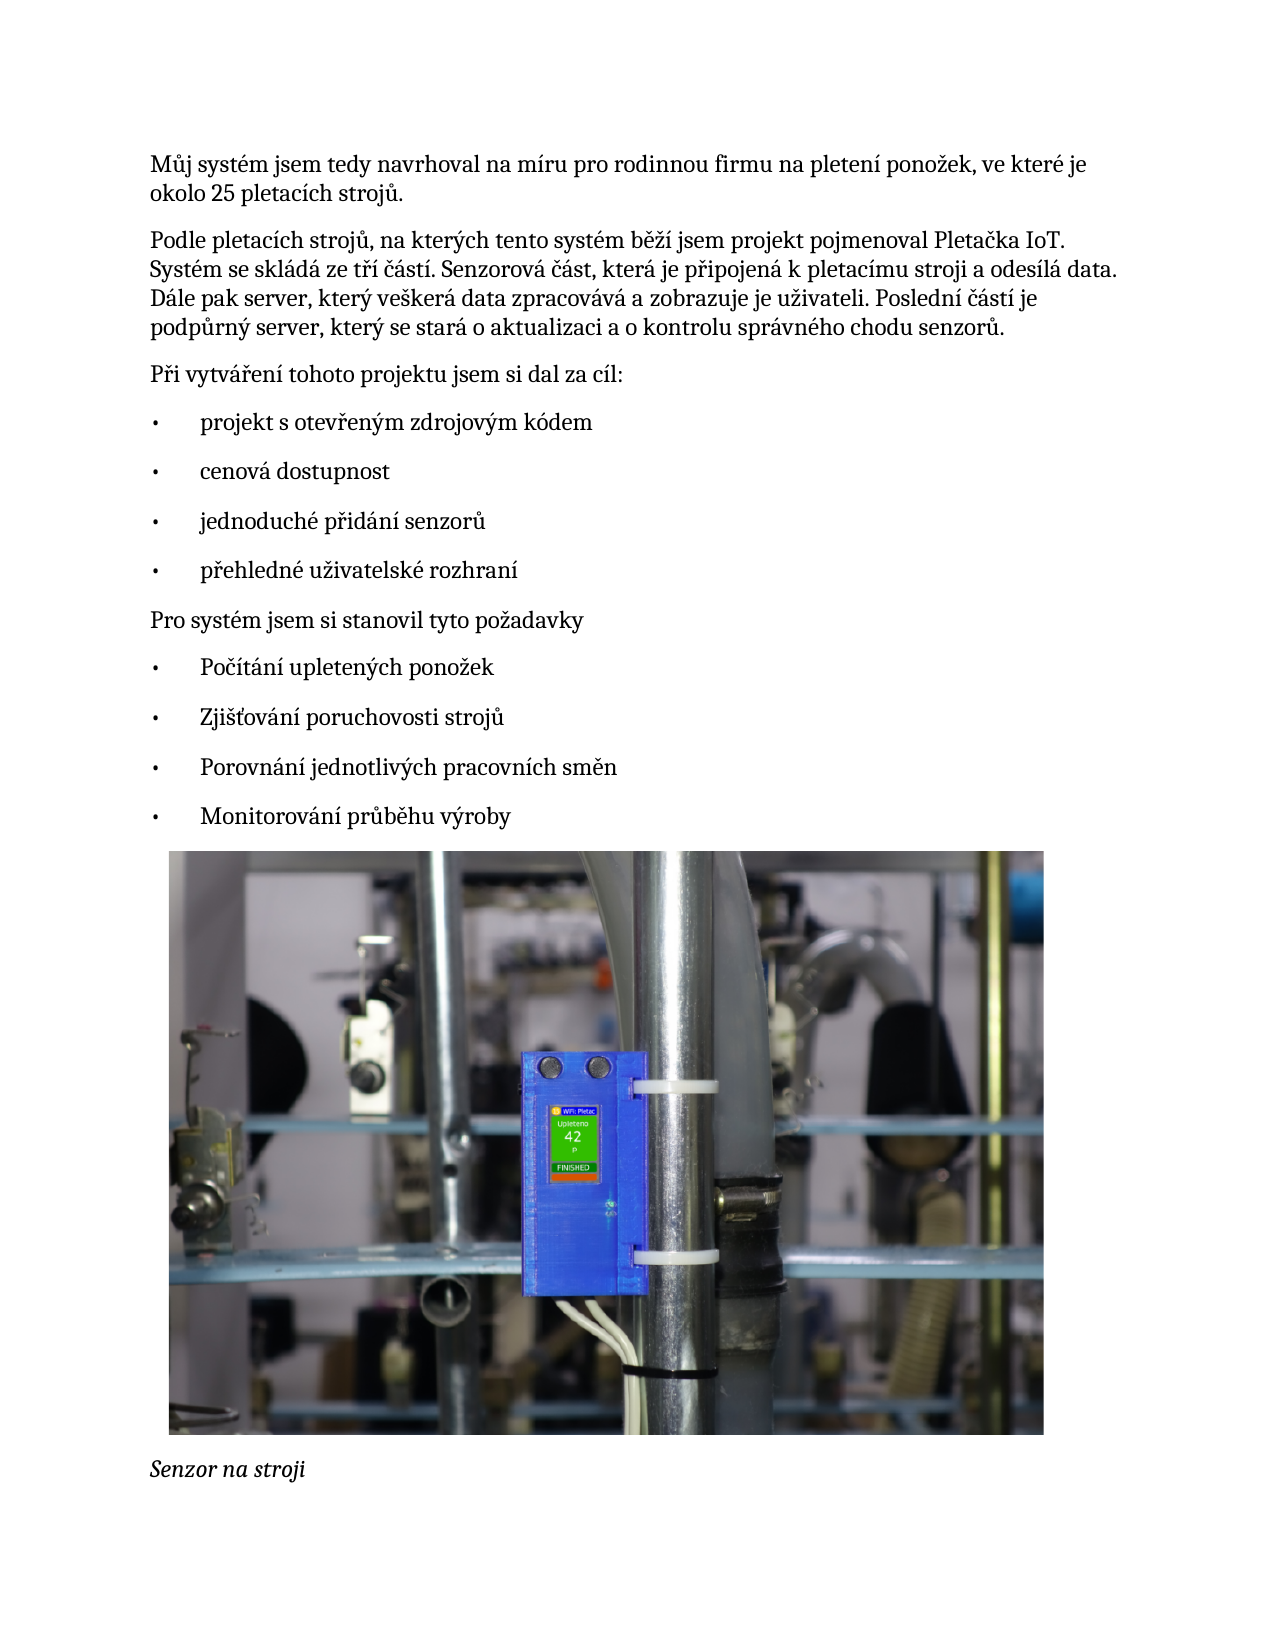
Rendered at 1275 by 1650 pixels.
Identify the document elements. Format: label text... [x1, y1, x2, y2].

text Podle pletacích strojů, na kterých tento systém běží jsem projekt pojmenoval Pletačka IoT. Systém se skládá ze tří částí. Senzorová část, která je připojená k pletacímu stroji a odesílá data. Dále pak server, který veškerá data zpracovává a zobrazuje je uživateli. Poslední částí je podpůrný server, který se stará o aktualizaci a o kontrolu správného chodu senzorů. [150, 226, 1125, 341]
list Zjišťování poruchovosti strojů [150, 703, 1125, 732]
text Pro systém jsem si stanovil tyto požadavky [150, 606, 1125, 634]
picture [168, 851, 1044, 1435]
text Při vytváření tohoto projektu jsem si dal za cíl: [150, 360, 1125, 389]
list Počítání upletených ponožek [150, 653, 1125, 682]
list projekt s otevřeným zdrojovým kódem [150, 407, 1125, 436]
list Monitorování průběhu výroby [150, 802, 1125, 831]
text Můj systém jsem tedy navrhoval na míru pro rodinnou firmu na pletení ponožek, ve které je okolo 25 pletacích strojů. [150, 150, 1125, 207]
list cenová dostupnost [150, 457, 1125, 486]
list přehledné uživatelské rozhraní [150, 556, 1125, 585]
list Porovnání jednotlivých pracovních směn [150, 752, 1125, 781]
text Senzor na stroji [150, 1455, 1125, 1484]
list jednoduché přidání senzorů [150, 507, 1125, 535]
